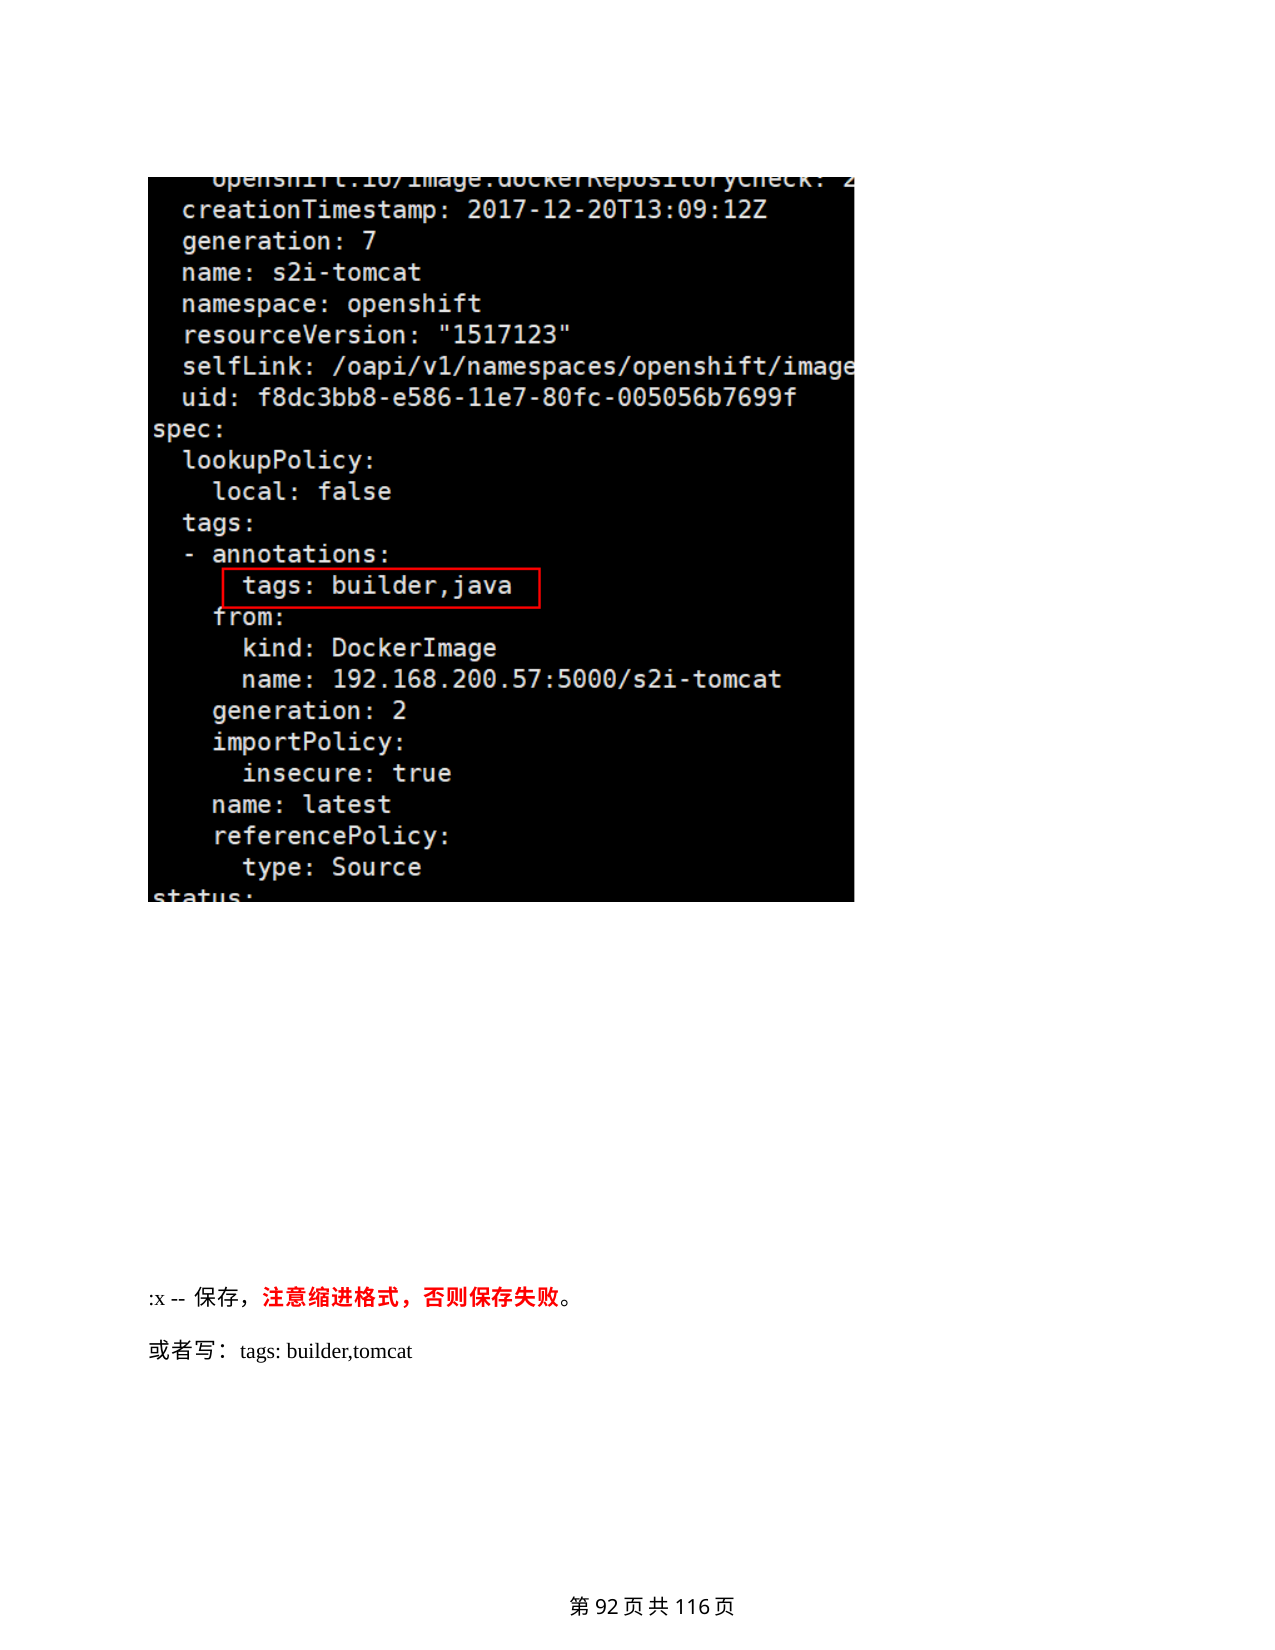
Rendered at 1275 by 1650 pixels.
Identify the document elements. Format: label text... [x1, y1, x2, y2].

picture [148, 177, 855, 902]
text 或者写：tags: builder,tomcat [148, 1330, 1156, 1367]
text :x --保存，注意缩进格式，否则保存失败。 [148, 1277, 1156, 1314]
